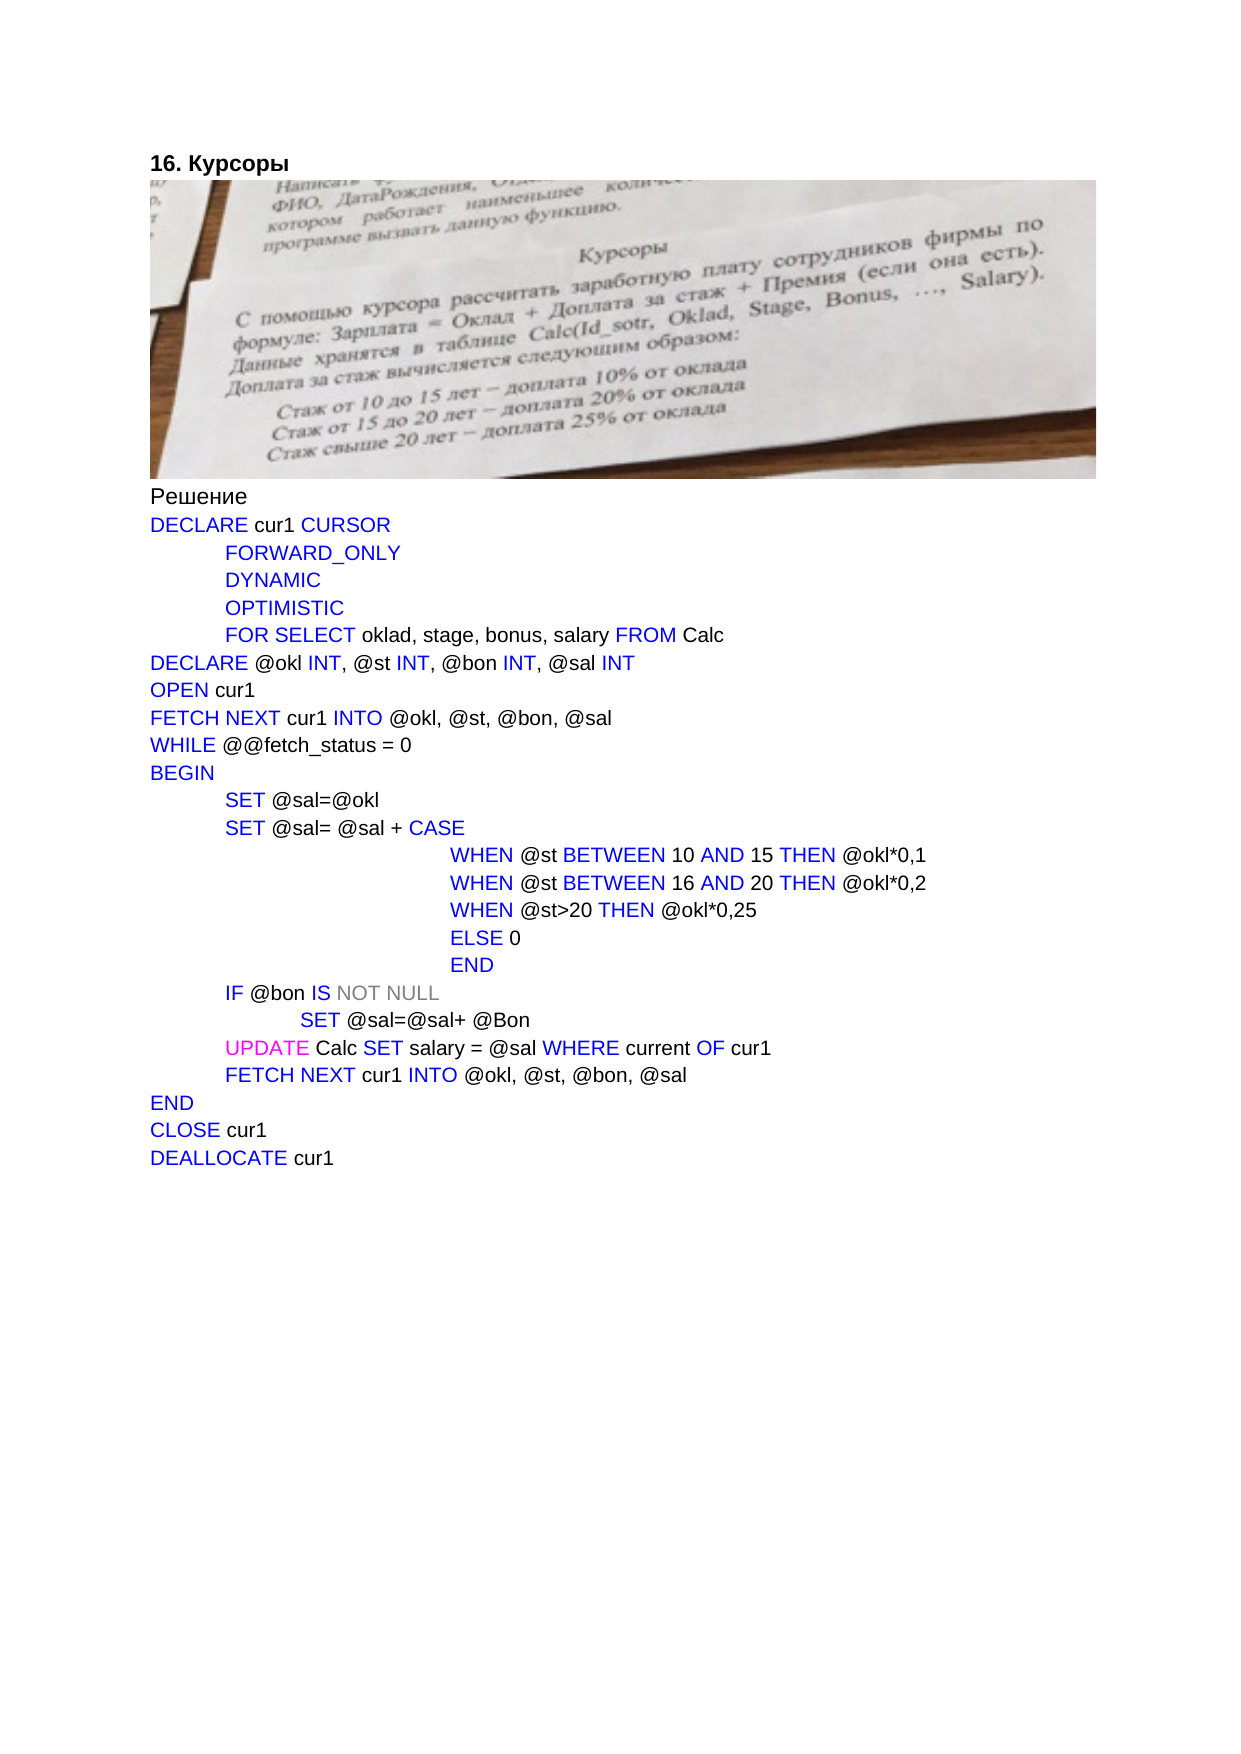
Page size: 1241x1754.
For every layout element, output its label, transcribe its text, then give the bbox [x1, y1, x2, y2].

text DYNAMIC [150, 568, 1090, 592]
text DECLARE @okl INT, @st INT, @bon INT, @sal INT [150, 650, 1090, 674]
text ELSE 0 [450, 925, 1090, 949]
text CLOSE cur1 [150, 1118, 1090, 1142]
text OPTIMISTIC [150, 595, 1090, 619]
text FORWARD_ONLY [150, 540, 1090, 564]
text OPEN cur1 [150, 678, 1090, 702]
text FETCH NEXT cur1 INTO @okl, @st, @bon, @sal [150, 705, 1090, 729]
picture [150, 180, 1097, 479]
text FOR SELECT oklad, stage, bonus, salary FROM Calc [150, 623, 1090, 647]
text END [150, 1090, 1090, 1114]
text 16. Курсоры [150, 150, 1090, 176]
text SET @sal=@okl [225, 788, 1090, 812]
text BEGIN [150, 760, 1090, 784]
text IF @bon IS NOT NULL [225, 980, 1090, 1004]
text WHEN @st BETWEEN 10 AND 15 THEN @okl*0,1 [450, 843, 1090, 867]
text SET @sal= @sal + CASE [225, 815, 1090, 839]
text WHILE @@fetch_status = 0 [150, 733, 1090, 757]
text SET @sal=@sal+ @Bon [225, 1008, 1090, 1032]
text Решение [150, 483, 1090, 509]
text UPDATE Calc SET salary = @sal WHERE current OF cur1 [150, 1035, 1090, 1059]
text WHEN @st>20 THEN @okl*0,25 [450, 898, 1090, 922]
text DECLARE cur1 CURSOR [150, 513, 1090, 537]
text FETCH NEXT cur1 INTO @okl, @st, @bon, @sal [225, 1063, 1090, 1087]
text DEALLOCATE cur1 [150, 1145, 1090, 1169]
text WHEN @st BETWEEN 16 AND 20 THEN @okl*0,2 [450, 870, 1090, 894]
text END [450, 953, 1090, 977]
